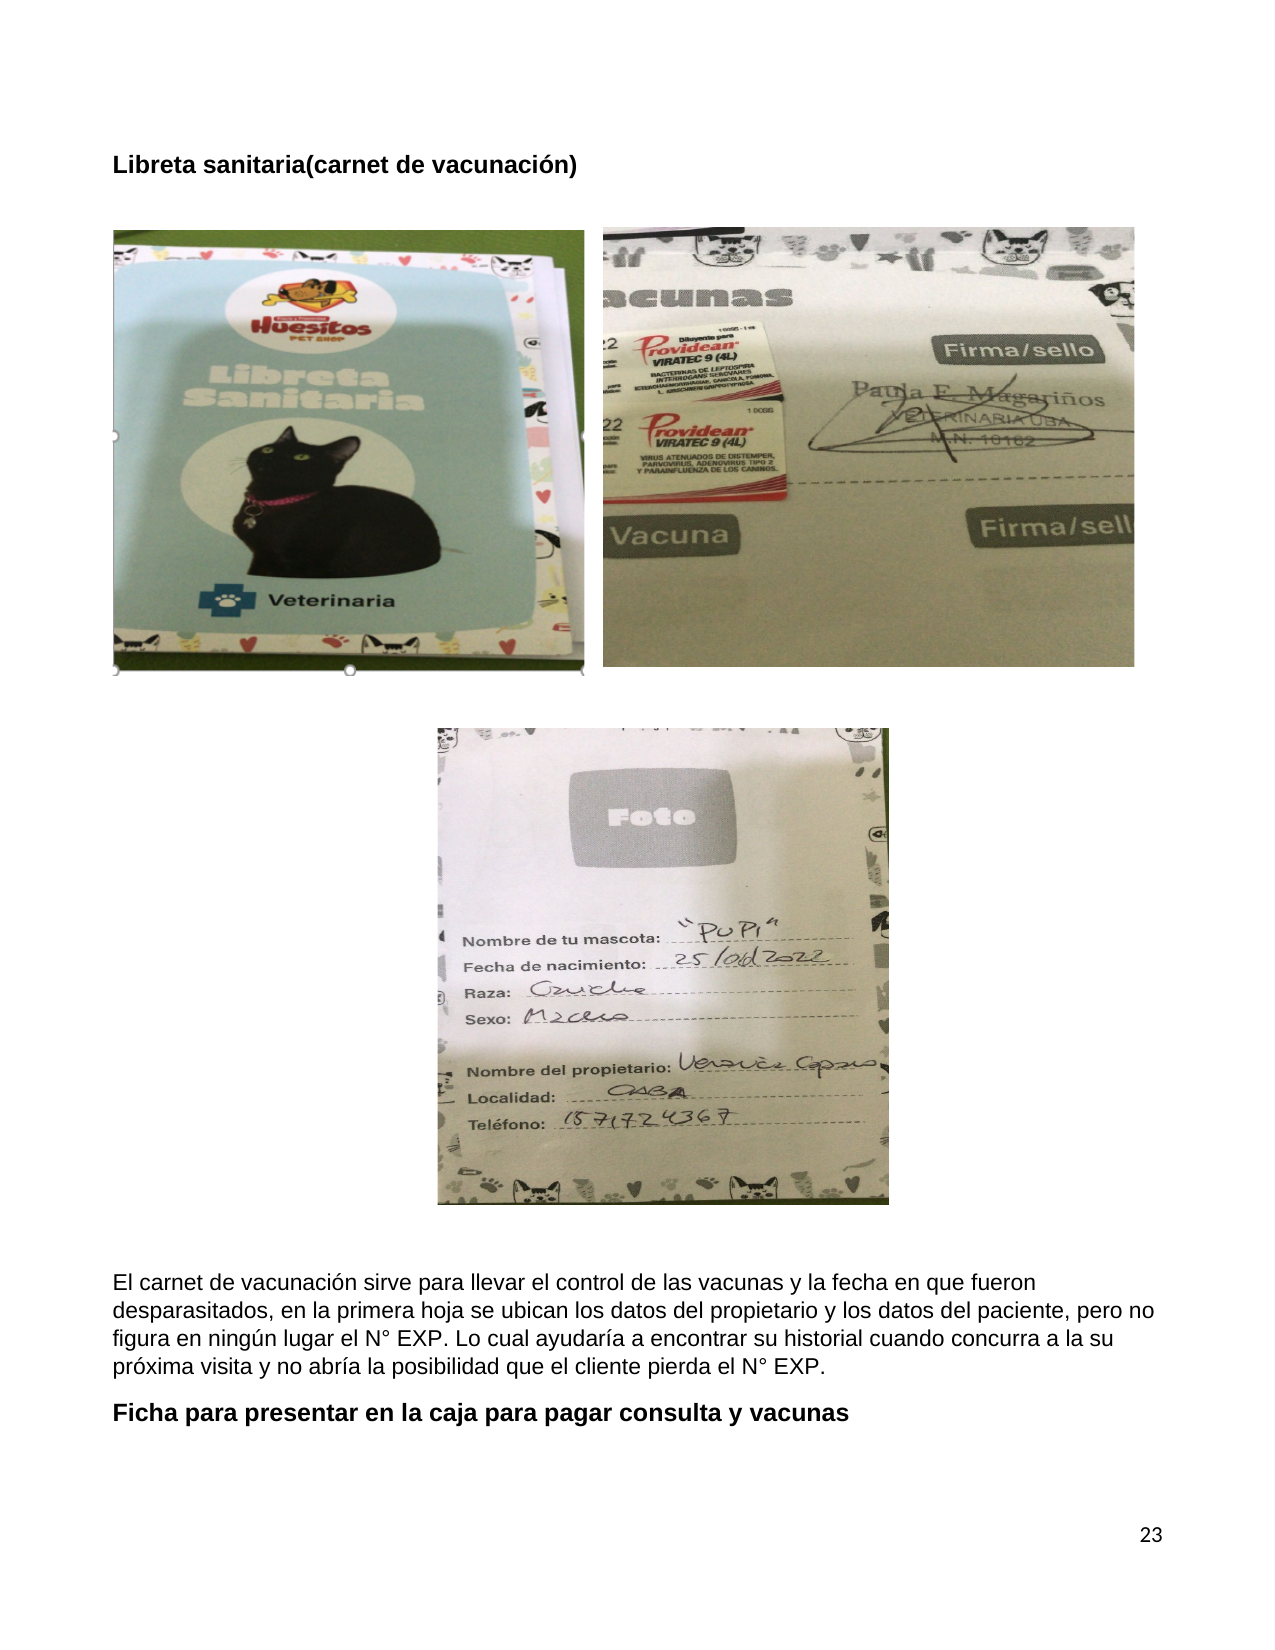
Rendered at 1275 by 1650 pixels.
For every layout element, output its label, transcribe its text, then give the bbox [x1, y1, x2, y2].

text Libreta sanitaria(carnet de vacunación) [112, 150, 1162, 179]
picture [437, 728, 889, 1205]
text El carnet de vacunación sirve para llevar el control de las vacunas y la fecha en que fueron desparasitados, en la primera hoja se ubican los datos del propietario y los datos del paciente, pero no figura en ningún lugar el N° EXP. Lo cual ayudaría a encontrar su historial cuando concurra a la su próxima visita y no abría la posibilidad que el cliente pierda el N° EXP. [112, 1269, 1162, 1379]
text Ficha para presentar en la caja para pagar consulta y vacunas [112, 1398, 1162, 1426]
picture [112, 230, 585, 676]
picture [603, 227, 1135, 667]
